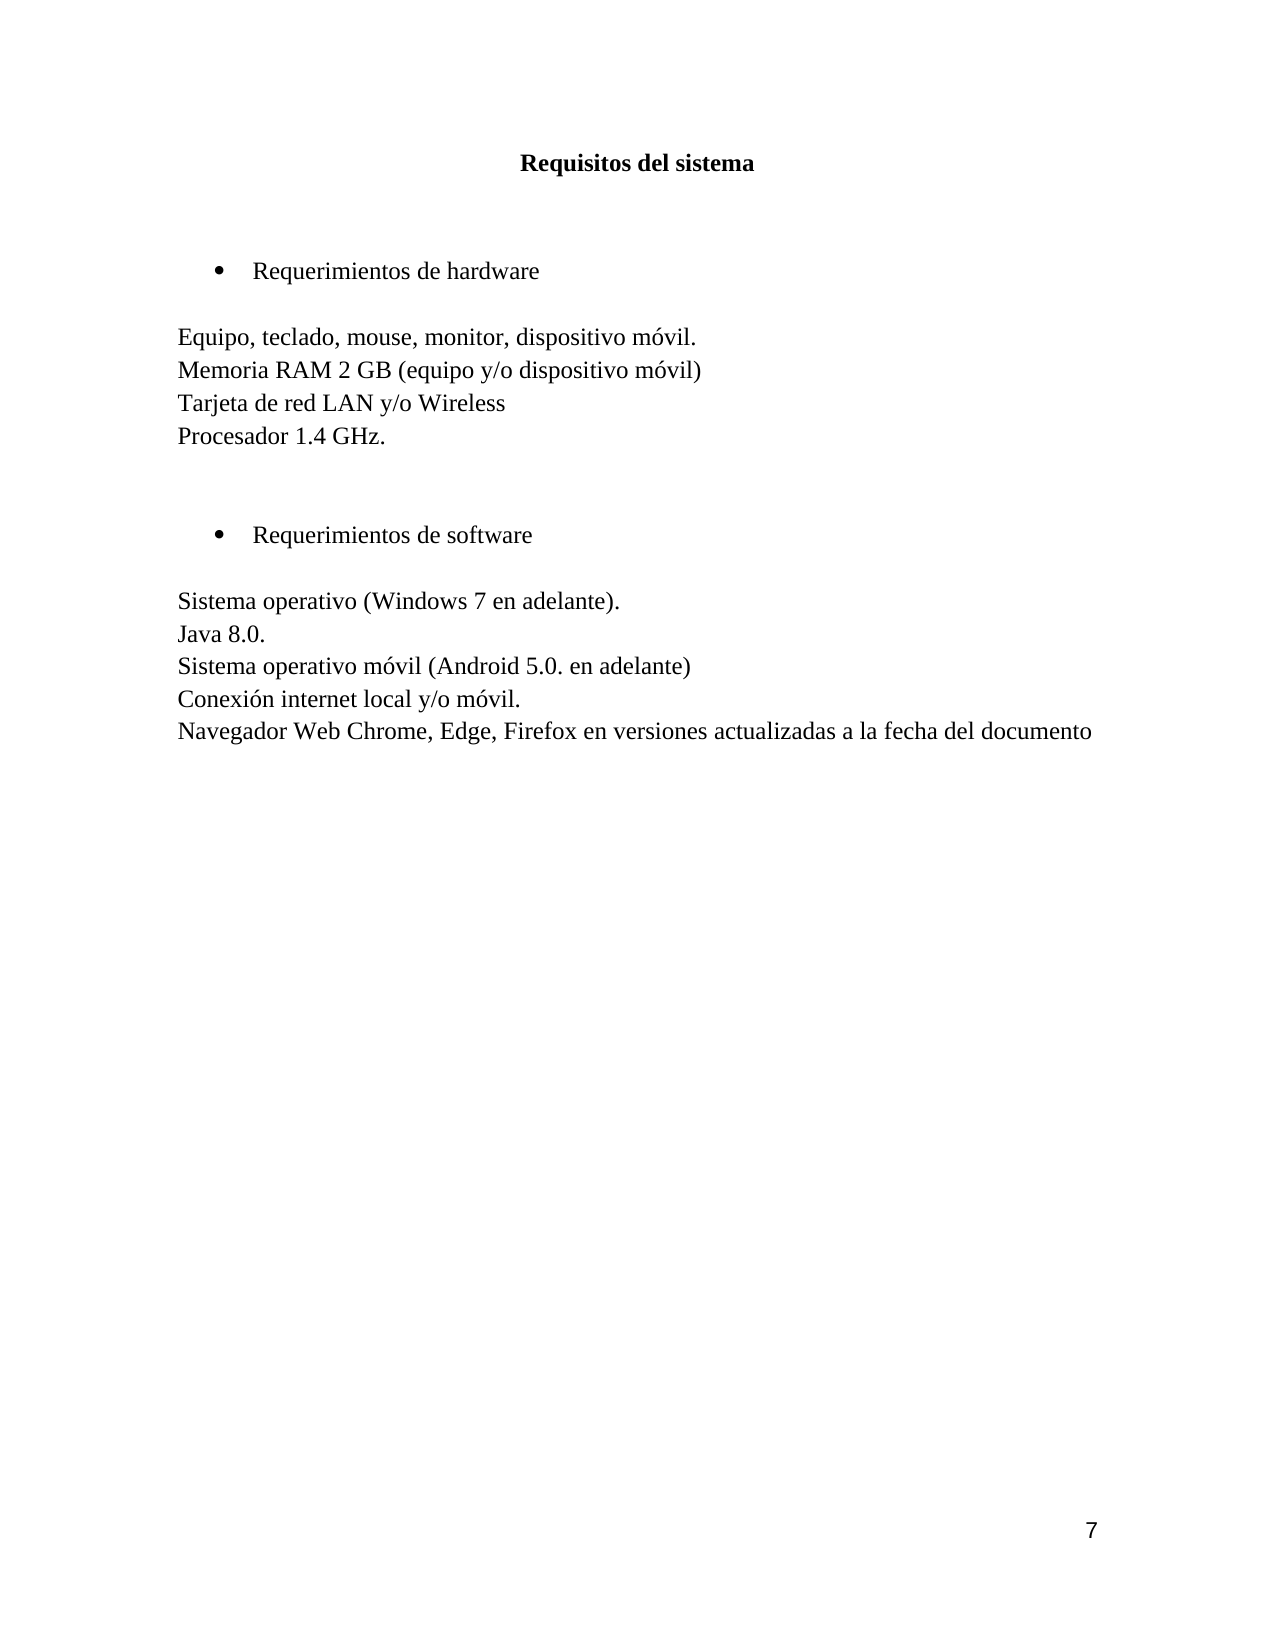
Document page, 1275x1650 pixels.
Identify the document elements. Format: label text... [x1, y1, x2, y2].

text Requisitos del sistema [520, 148, 1188, 176]
text Procesador 1.4 GHz. [177, 421, 1188, 450]
text Sistema operativo (Windows 7 en adelante). Java 8.0. [177, 586, 626, 647]
text Equipo, teclado, mouse, monitor, dispositivo móvil. Memoria RAM 2 GB (equipo y/o dispositivo móvil) Tarjeta de red LAN y/o Wireless [177, 322, 703, 417]
text Navegador Web Chrome, Edge, Firefox en versiones actualizadas a la fecha del documento [177, 716, 1188, 745]
text 7 [1085, 1517, 1188, 1543]
text  Requerimientos de software [215, 520, 1188, 549]
text Sistema operativo móvil (Android 5.0. en adelante) Conexión internet local y/o móvil. [177, 651, 697, 713]
text  Requerimientos de hardware [215, 256, 1188, 285]
